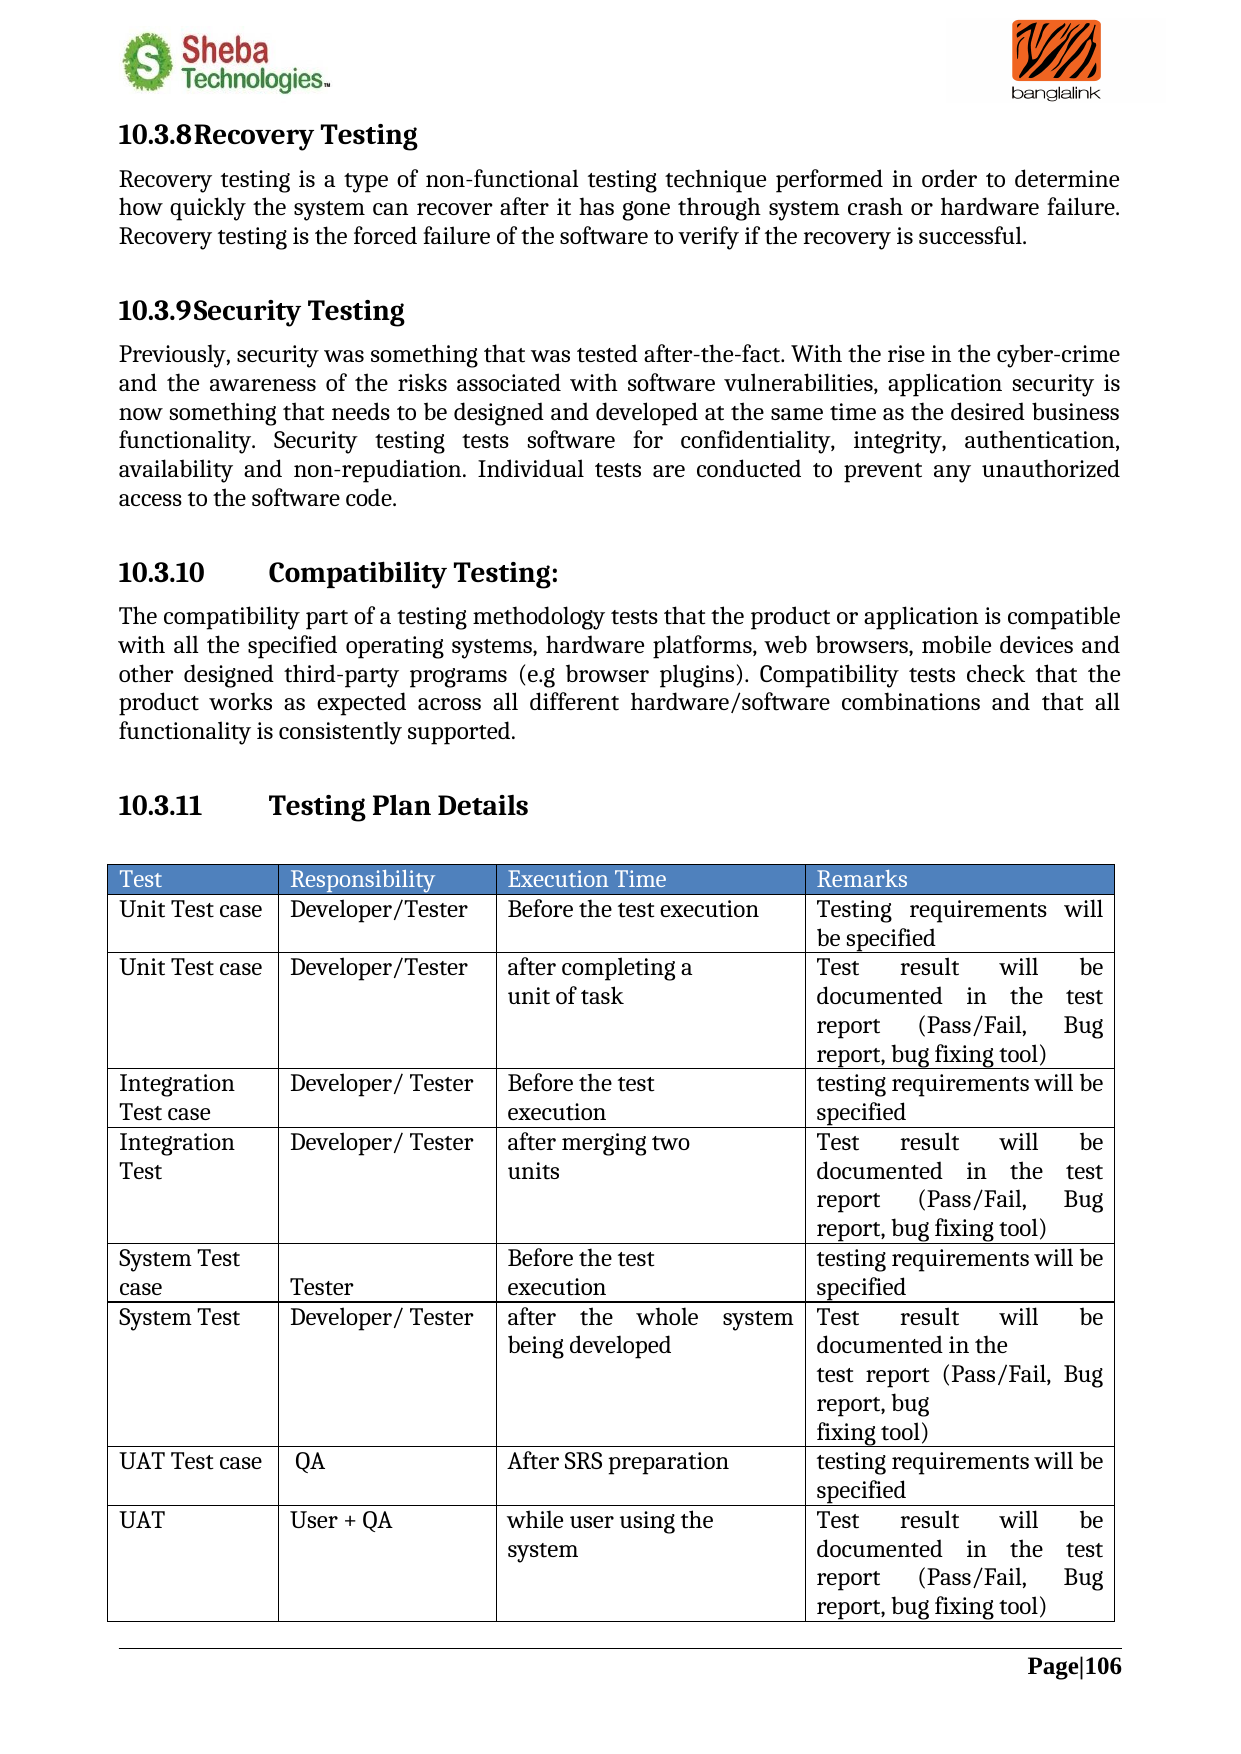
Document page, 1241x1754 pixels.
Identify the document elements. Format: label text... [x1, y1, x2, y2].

table_cell Tester [279, 1244, 496, 1301]
table_header Responsibility [279, 865, 496, 894]
subtitle Security Testing [118, 294, 1122, 328]
table_cell Developer/Tester [279, 895, 496, 952]
table_cell after merging two units [497, 1128, 805, 1243]
subtitle Compatibility Testing: [118, 556, 1122, 589]
table_cell Developer/ Tester [279, 1069, 496, 1127]
table_cell testing requirements will be specified [806, 1069, 1114, 1127]
table_cell Developer/ Tester [279, 1303, 496, 1446]
table_cell Test result will be documented in the test report (Pass/Fail, Bug report, bug fixing tool) [806, 953, 1114, 1068]
table_cell QA [279, 1447, 496, 1505]
table_header Execution Time [497, 865, 805, 894]
subtitle Testing Plan Details [118, 789, 1122, 823]
table_cell System Test [108, 1303, 278, 1446]
table_cell UAT Test case [108, 1447, 278, 1505]
table_cell System Test case [108, 1244, 278, 1301]
text The compatibility part of a testing methodology tests that the product or application is compatible with all the specified operating systems, hardware platforms, web browsers, mobile devices and other designed third-party programs (e.g browser plugins). Compatibility tests check that the product works as expected across all different hardware/software combinations and that all functionality is consistently supported. [118, 602, 1122, 746]
subtitle Recovery Testing [118, 118, 1122, 152]
table_cell Test result will be documented in the test report (Pass/Fail, Bug report, bug fixing tool) [806, 1128, 1114, 1243]
table_header Test [108, 865, 278, 894]
table_cell Before the test execution [497, 1069, 805, 1127]
table_cell Test result will be documented in the test report (Pass/Fail, Bug report, bug fixing tool) [806, 1303, 1114, 1446]
table_cell Before the test execution [497, 1244, 805, 1301]
table_cell while user using the system [497, 1506, 805, 1621]
text Previously, security was something that was tested after-the-fact. With the rise in the cyber-crime and the awareness of the risks associated with software vulnerabilities, application security is now something that needs to be designed and developed at the same time as the desired business functionality. Security testing tests software for confidentiality, integrity, authentication, availability and non-repudiation. Individual tests are conducted to prevent any unauthorized access to the software code. [118, 340, 1122, 513]
table_cell Unit Test case [108, 895, 278, 952]
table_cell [806, 1506, 1114, 1621]
table_cell testing requirements will be specified [806, 1244, 1114, 1301]
table_cell Before the test execution [497, 895, 805, 952]
picture [118, 26, 338, 103]
table_cell Integration Test case [108, 1069, 278, 1127]
table_cell Developer/ Tester [279, 1128, 496, 1243]
table_cell testing requirements will be specified [806, 1447, 1114, 1505]
table_cell after the whole system being developed [497, 1303, 805, 1446]
table_cell after completing a unit of task [497, 953, 805, 1068]
table_cell User + QA [279, 1506, 496, 1621]
table_cell After SRS preparation [497, 1447, 805, 1505]
table_cell Integration Test [108, 1128, 278, 1243]
table_cell Unit Test case [108, 953, 278, 1068]
text Recovery testing is a type of non-functional testing technique performed in order to determine how quickly the system can recover after it has gone through system crash or hardware failure. Recovery testing is the forced failure of the software to verify if the recovery is successful. [118, 164, 1122, 251]
table_cell Developer/Tester [279, 953, 496, 1068]
picture [946, 18, 1167, 103]
table_cell UAT [108, 1506, 278, 1621]
table_header Remarks [806, 865, 1114, 894]
table_cell Testing requirements will be specified [806, 895, 1114, 952]
